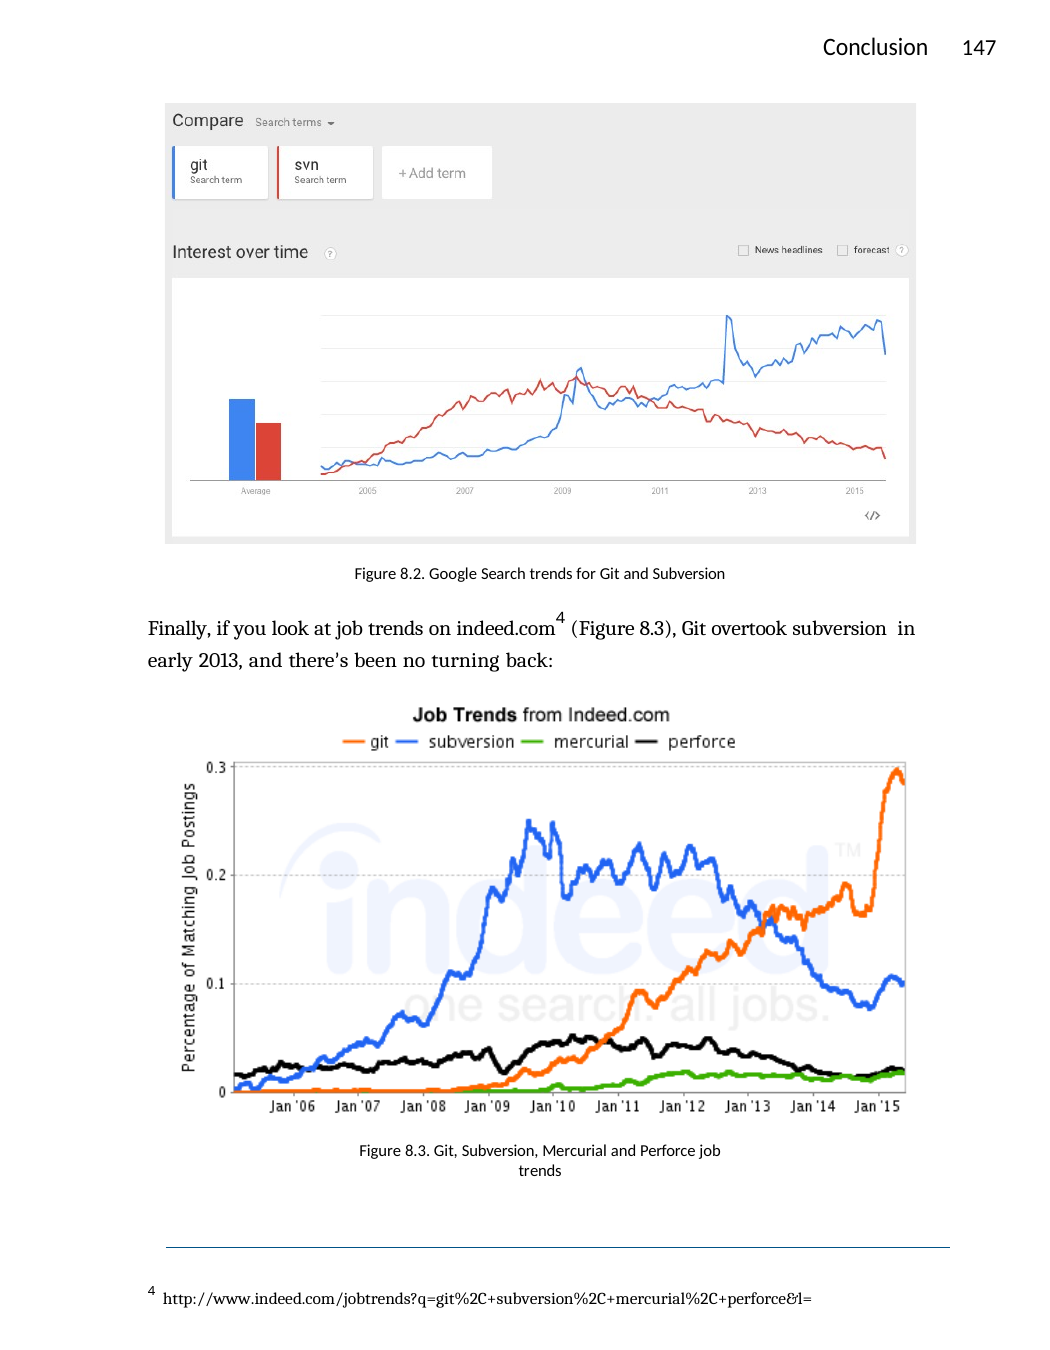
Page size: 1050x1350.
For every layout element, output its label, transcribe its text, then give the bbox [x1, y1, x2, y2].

picture [164, 103, 917, 544]
picture [164, 702, 916, 1120]
text Figure 8.3. Git, Subversion, Mercurial and Perforce job trends [339, 1140, 741, 1180]
text Finally, if you look at job trends on indeed.com4 (Figure 8.3), Git overtook subversion in early 2013, and there’s been no turning back: [148, 606, 935, 672]
text 4 http://www.indeed.com/jobtrends?q=git%2C+subversion%2C+mercurial%2C+perforce&l= [148, 1282, 1010, 1309]
text Figure 8.2. Google Search trends for Git and Subversion [339, 564, 741, 584]
